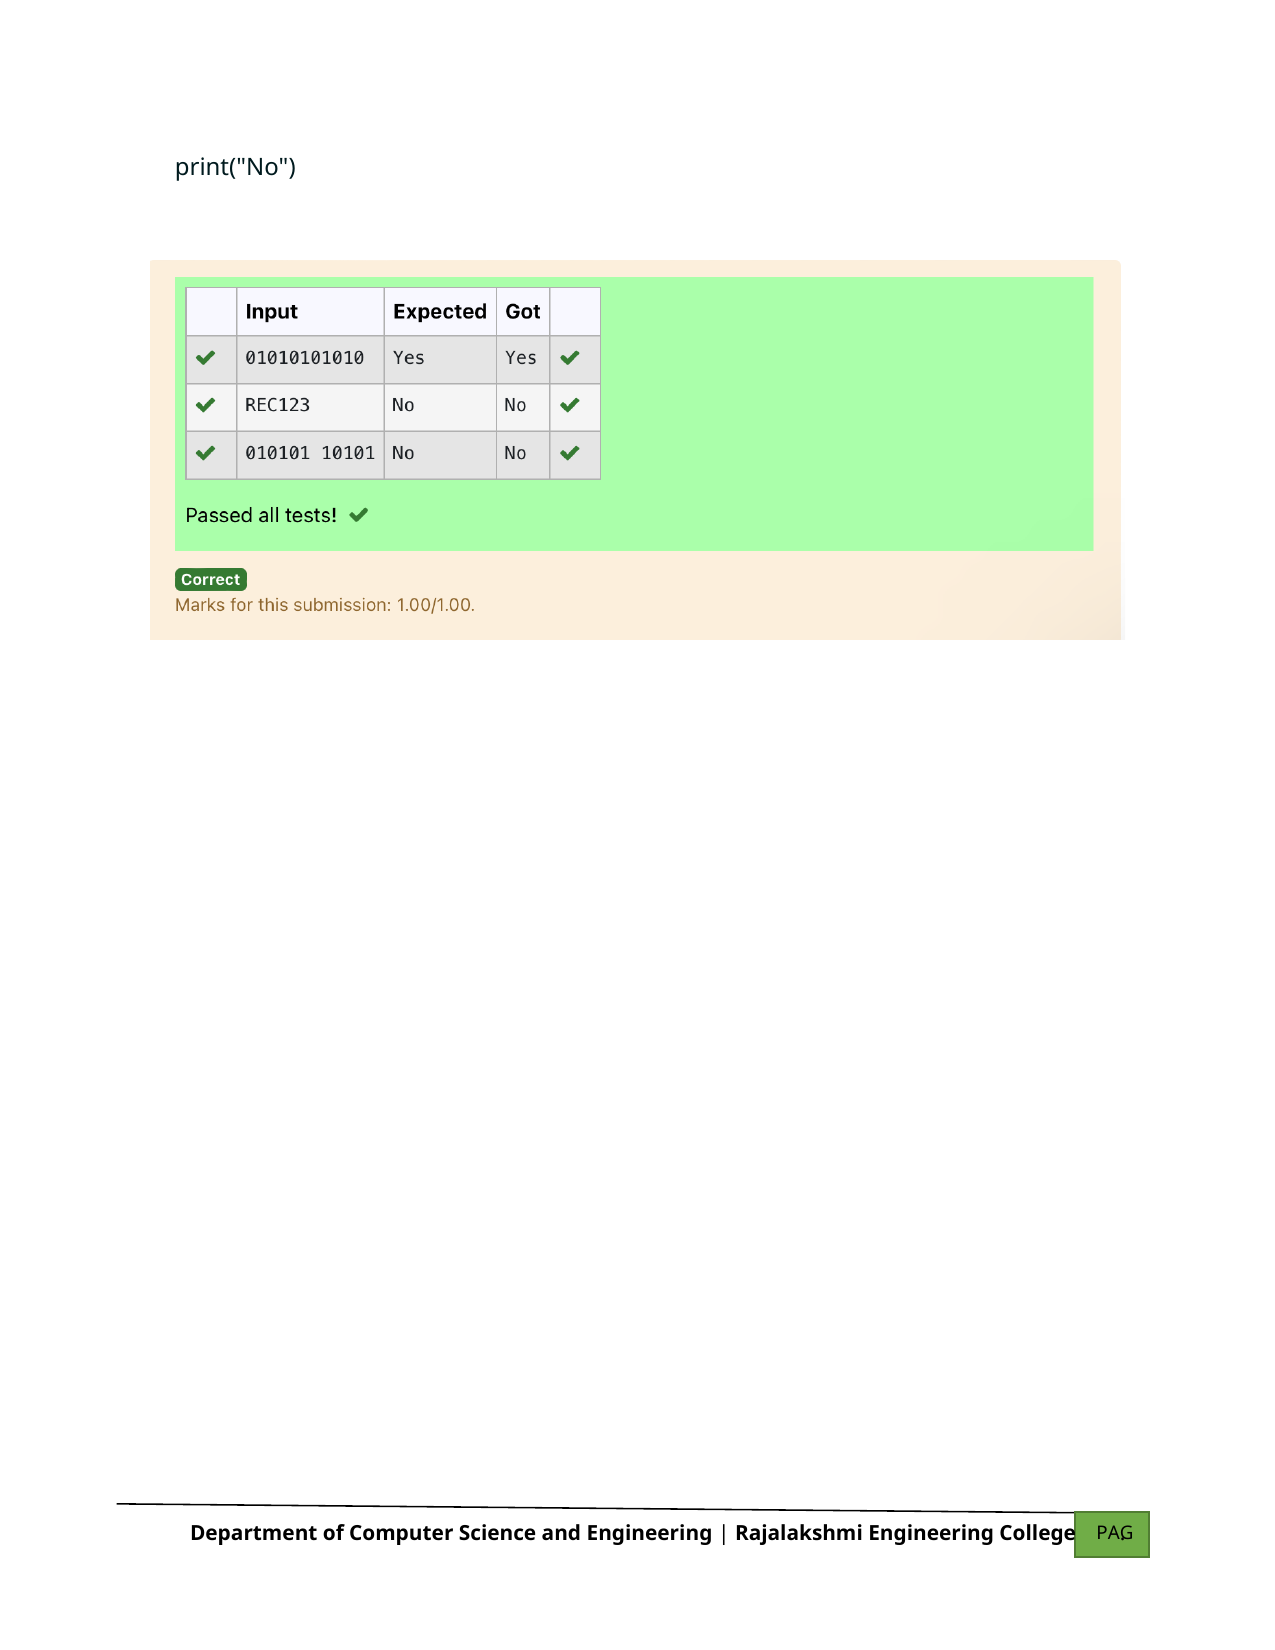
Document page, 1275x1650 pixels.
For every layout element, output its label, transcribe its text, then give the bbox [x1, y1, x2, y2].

picture [150, 253, 1125, 640]
text print("No") [150, 150, 1125, 183]
